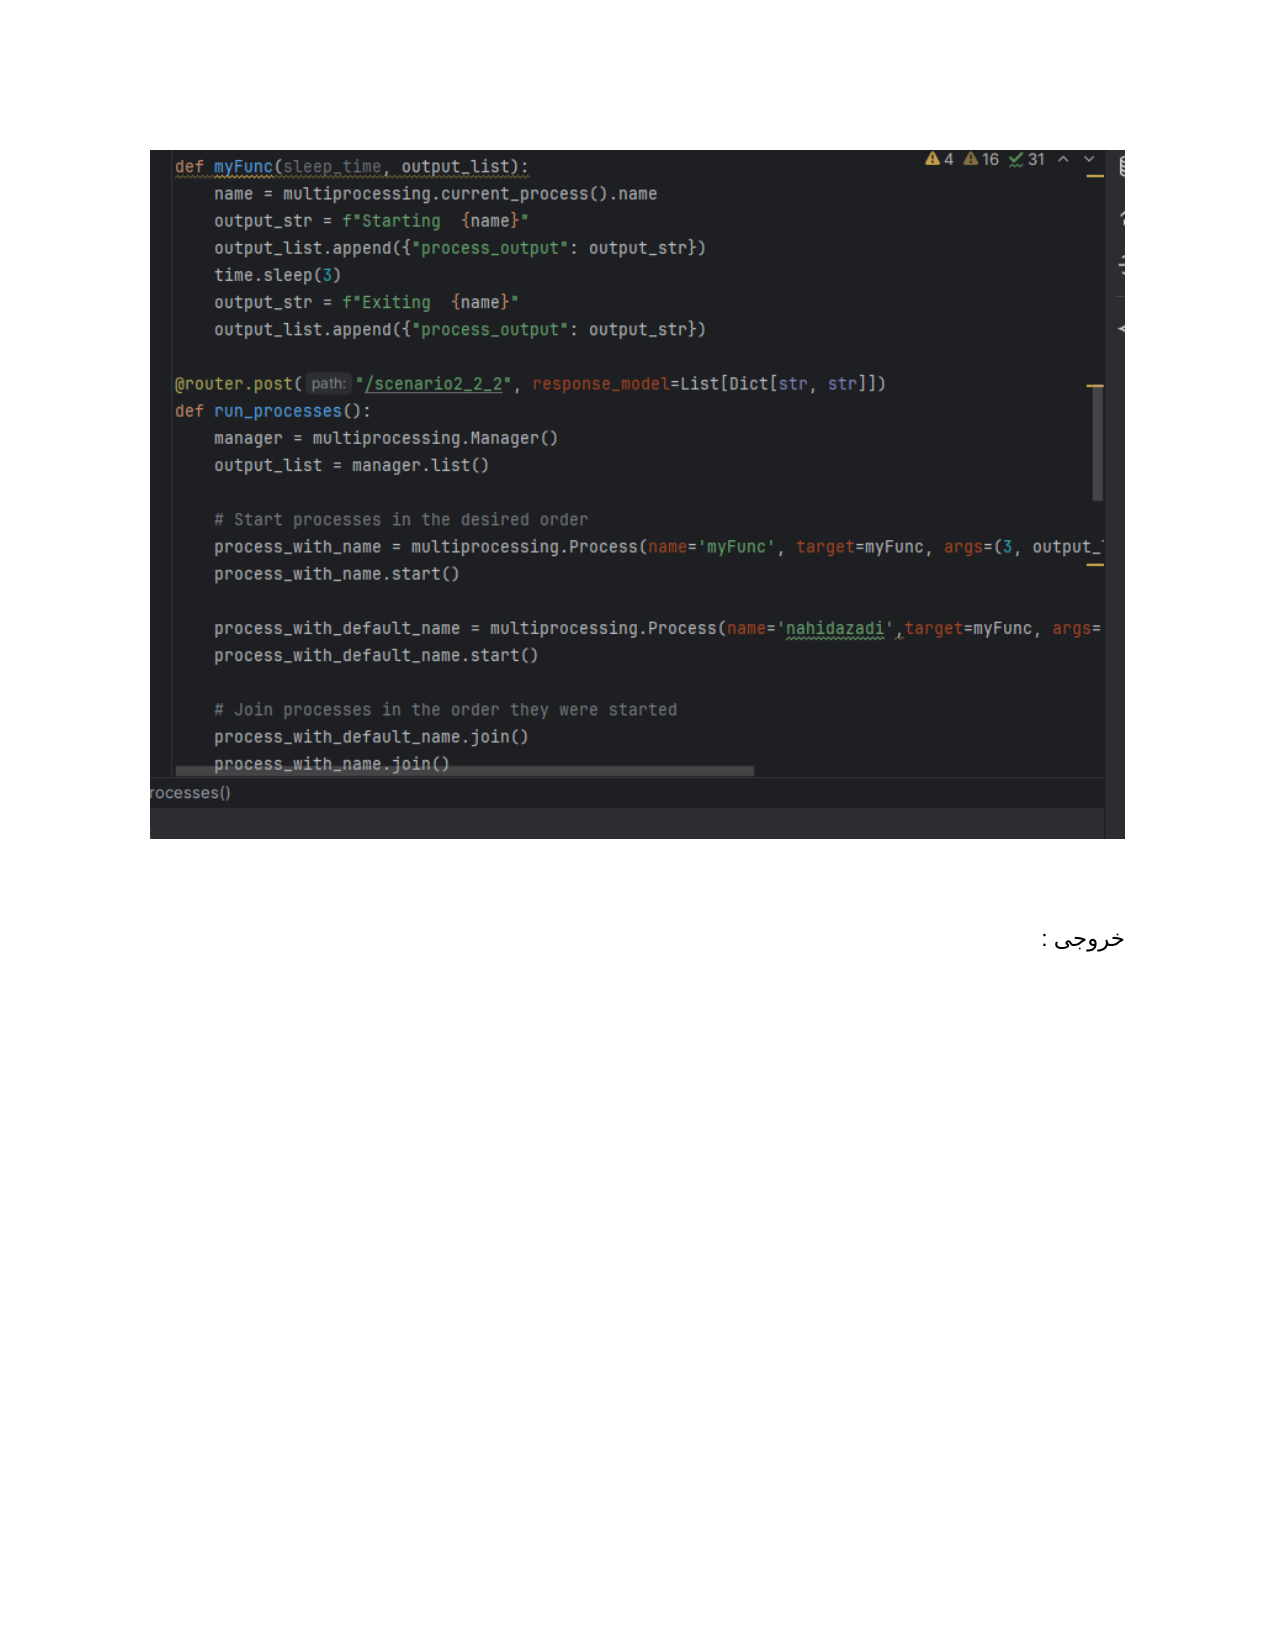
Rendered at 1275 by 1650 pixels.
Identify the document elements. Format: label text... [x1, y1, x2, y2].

text خروجی : [150, 924, 1125, 951]
picture [150, 150, 1125, 839]
